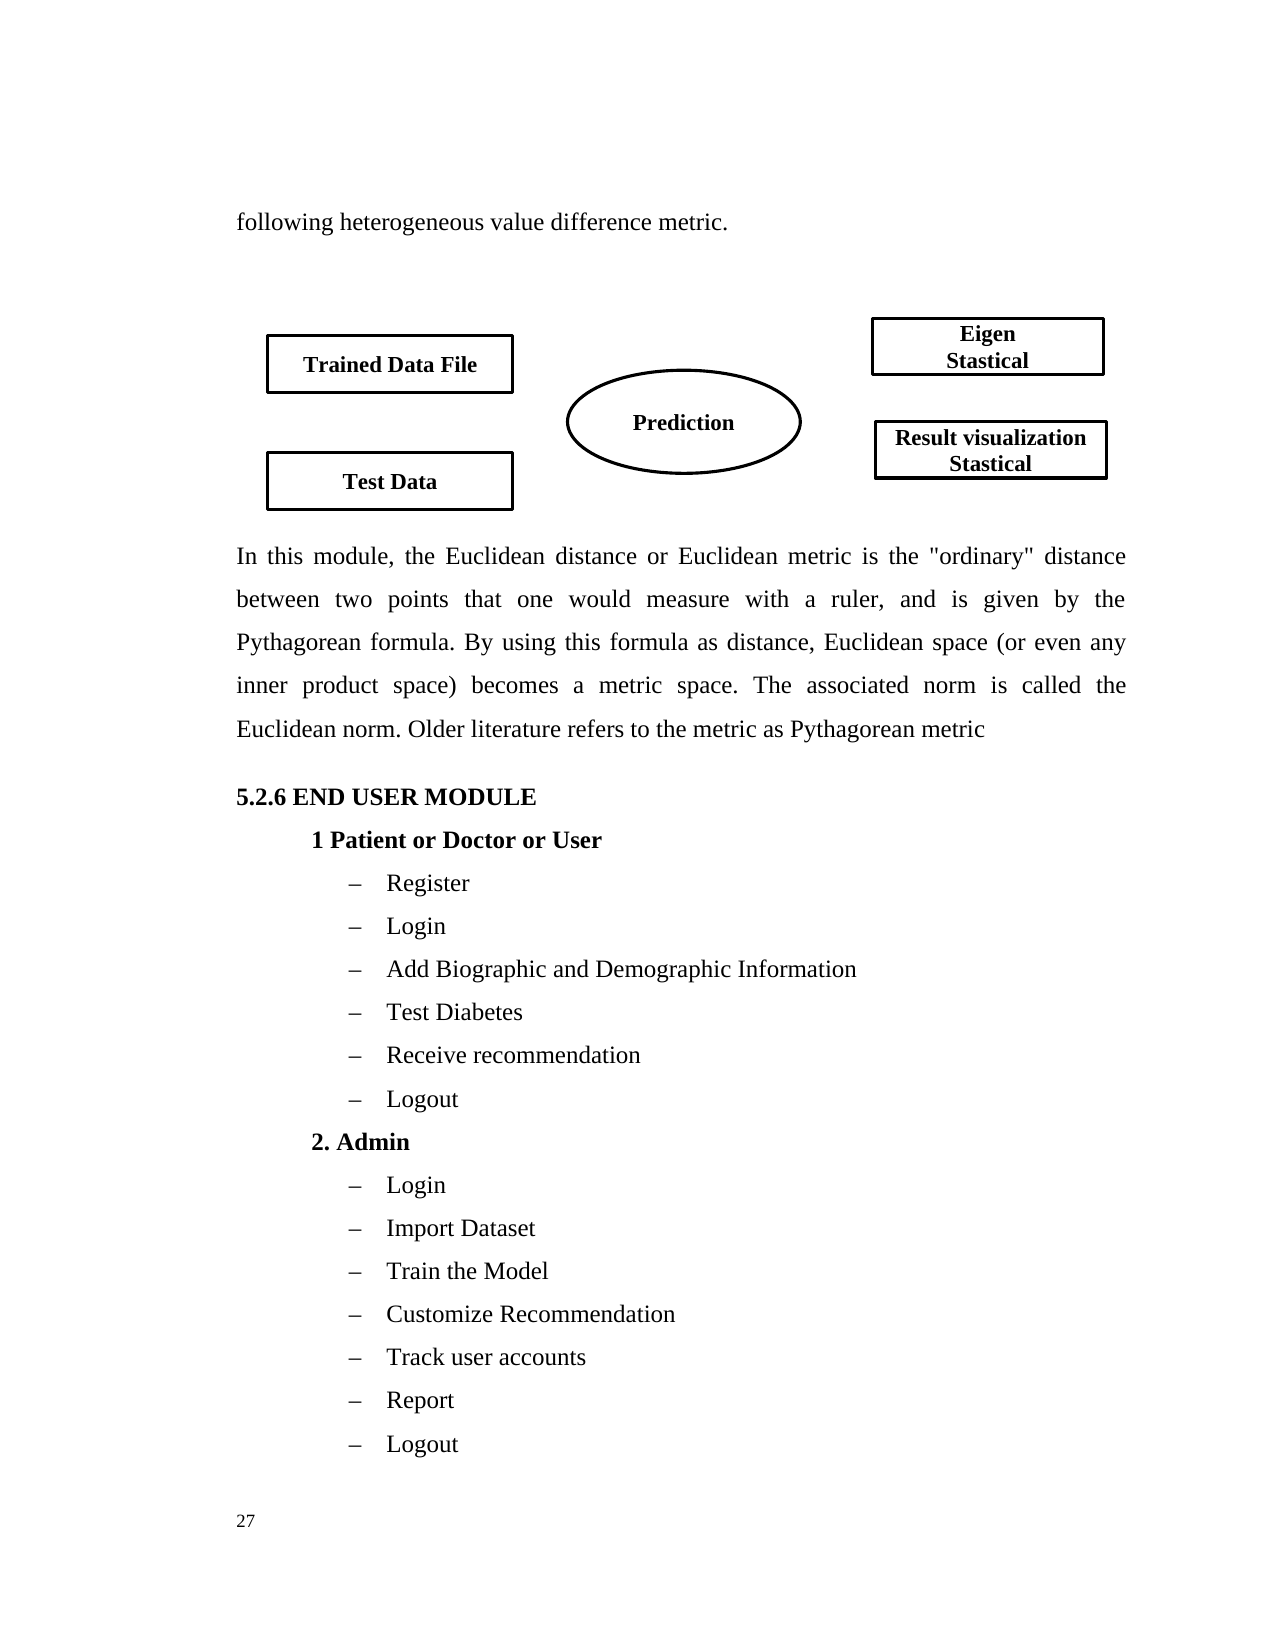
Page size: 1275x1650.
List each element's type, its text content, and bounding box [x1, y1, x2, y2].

text 5.2.6 END USER MODULE [236, 782, 1127, 811]
list Receive recommendation [349, 1041, 1127, 1069]
list Track user accounts [349, 1342, 1127, 1371]
list Report [349, 1386, 1127, 1414]
list Test Diabetes [349, 997, 1127, 1026]
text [236, 207, 1127, 236]
text In this module, the Euclidean distance or Euclidean metric is the "ordinary" distance between two points that one would measure with a ruler, and is given by the Pythagorean formula. By using this formula as distance, Euclidean space (or even any inner product space) becomes a metric space. The associated norm is called the Euclidean norm. Older literature refers to the metric as Pythagorean metric [236, 541, 1127, 742]
list Logout [349, 1429, 1127, 1457]
text 1 Patient or Doctor or User [236, 825, 1127, 854]
list Import Dataset [349, 1213, 1127, 1242]
list Add Biographic and Demographic Information [349, 954, 1127, 983]
list Train the Model [349, 1256, 1127, 1285]
list Logout [349, 1084, 1127, 1112]
text 2. Admin [236, 1127, 1127, 1156]
list Register [349, 868, 1127, 897]
list Customize Recommendation [349, 1299, 1127, 1328]
list Login [349, 1170, 1127, 1199]
list Login [349, 911, 1127, 940]
